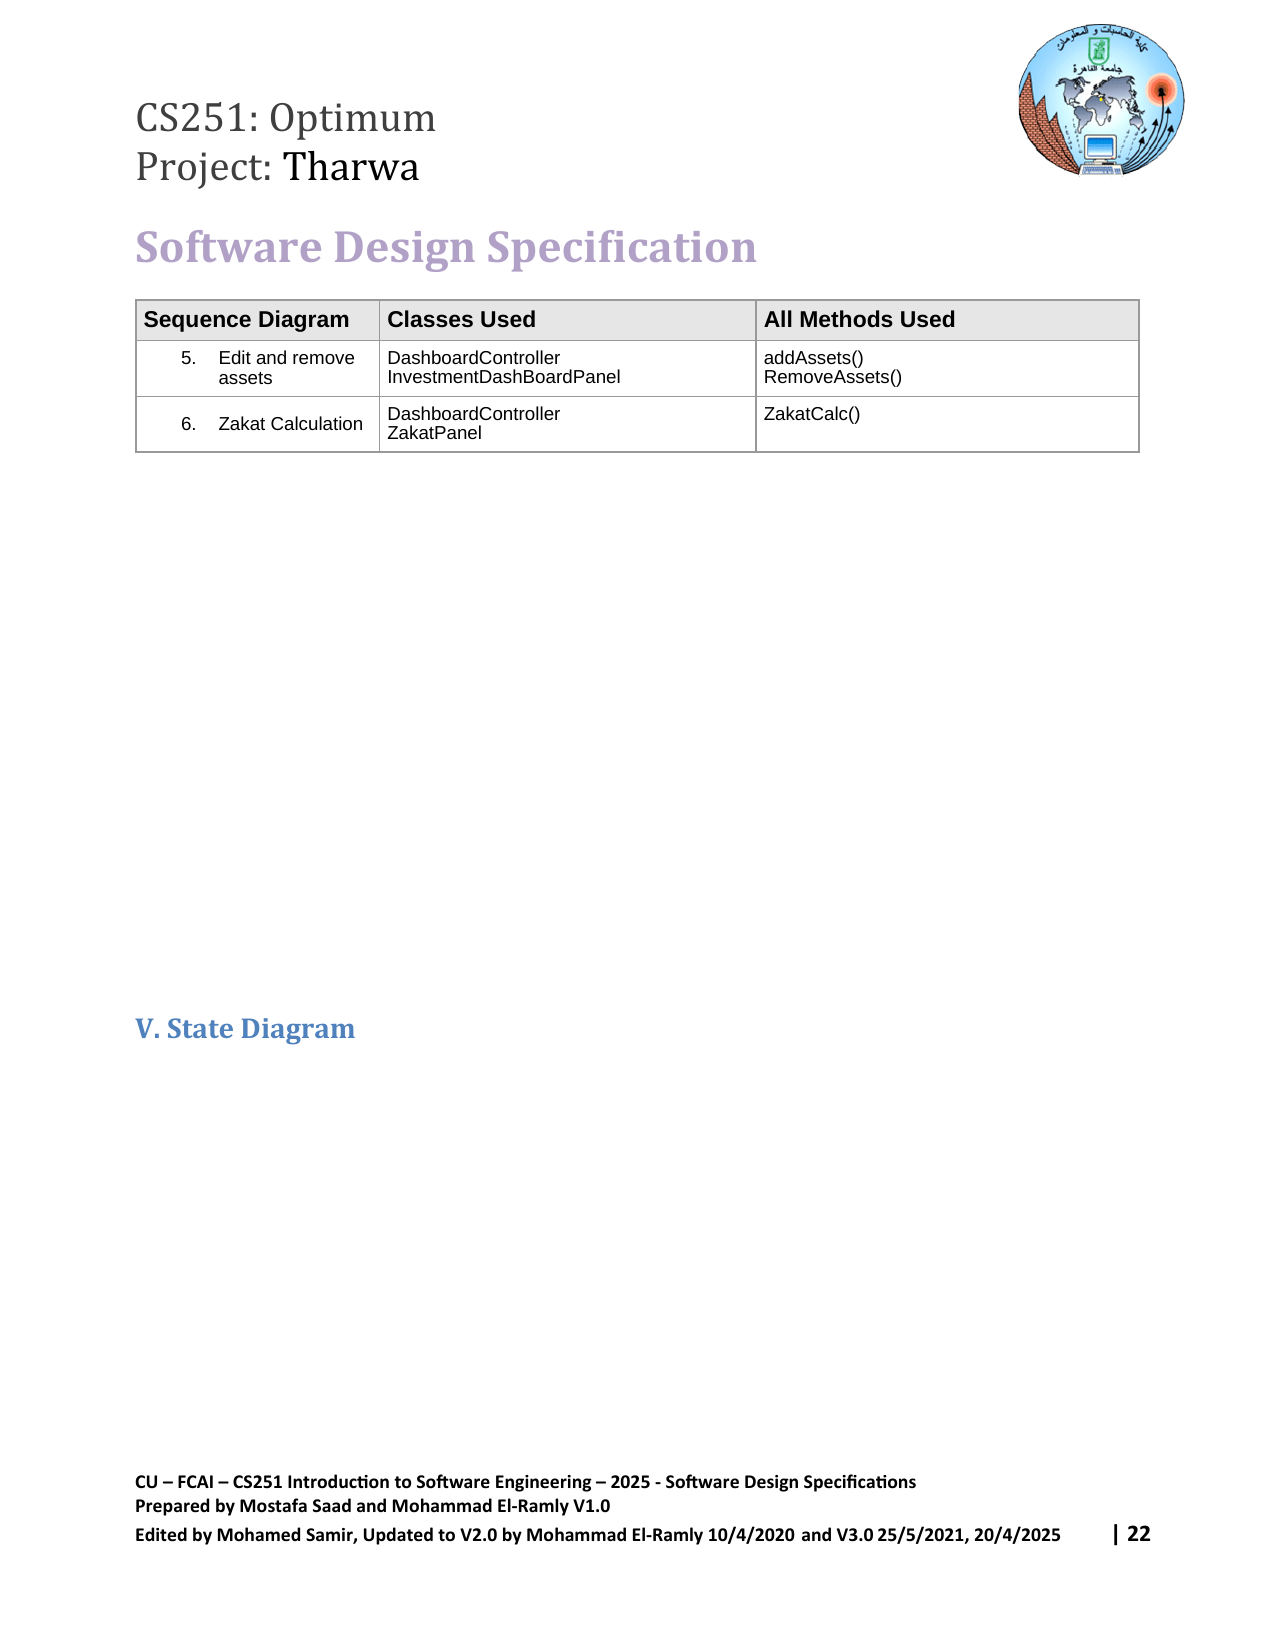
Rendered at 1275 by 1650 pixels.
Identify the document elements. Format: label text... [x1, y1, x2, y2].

table_cell Zakat Calculation [137, 397, 379, 451]
table_cell DashboardController InvestmentDashBoardPanel [380, 341, 755, 396]
table_cell DashboardController ZakatPanel [380, 397, 755, 451]
table_cell Edit and remove assets [137, 341, 379, 396]
table_cell addAssets() RemoveAssets() [757, 341, 1138, 396]
picture [1018, 24, 1186, 180]
table_cell ZakatCalc() [757, 397, 1138, 451]
subtitle V. State Diagram [135, 1010, 1152, 1044]
table_header All Methods Used [757, 301, 1138, 340]
table_header Sequence Diagram [137, 301, 379, 340]
table_header Classes Used [380, 301, 755, 340]
